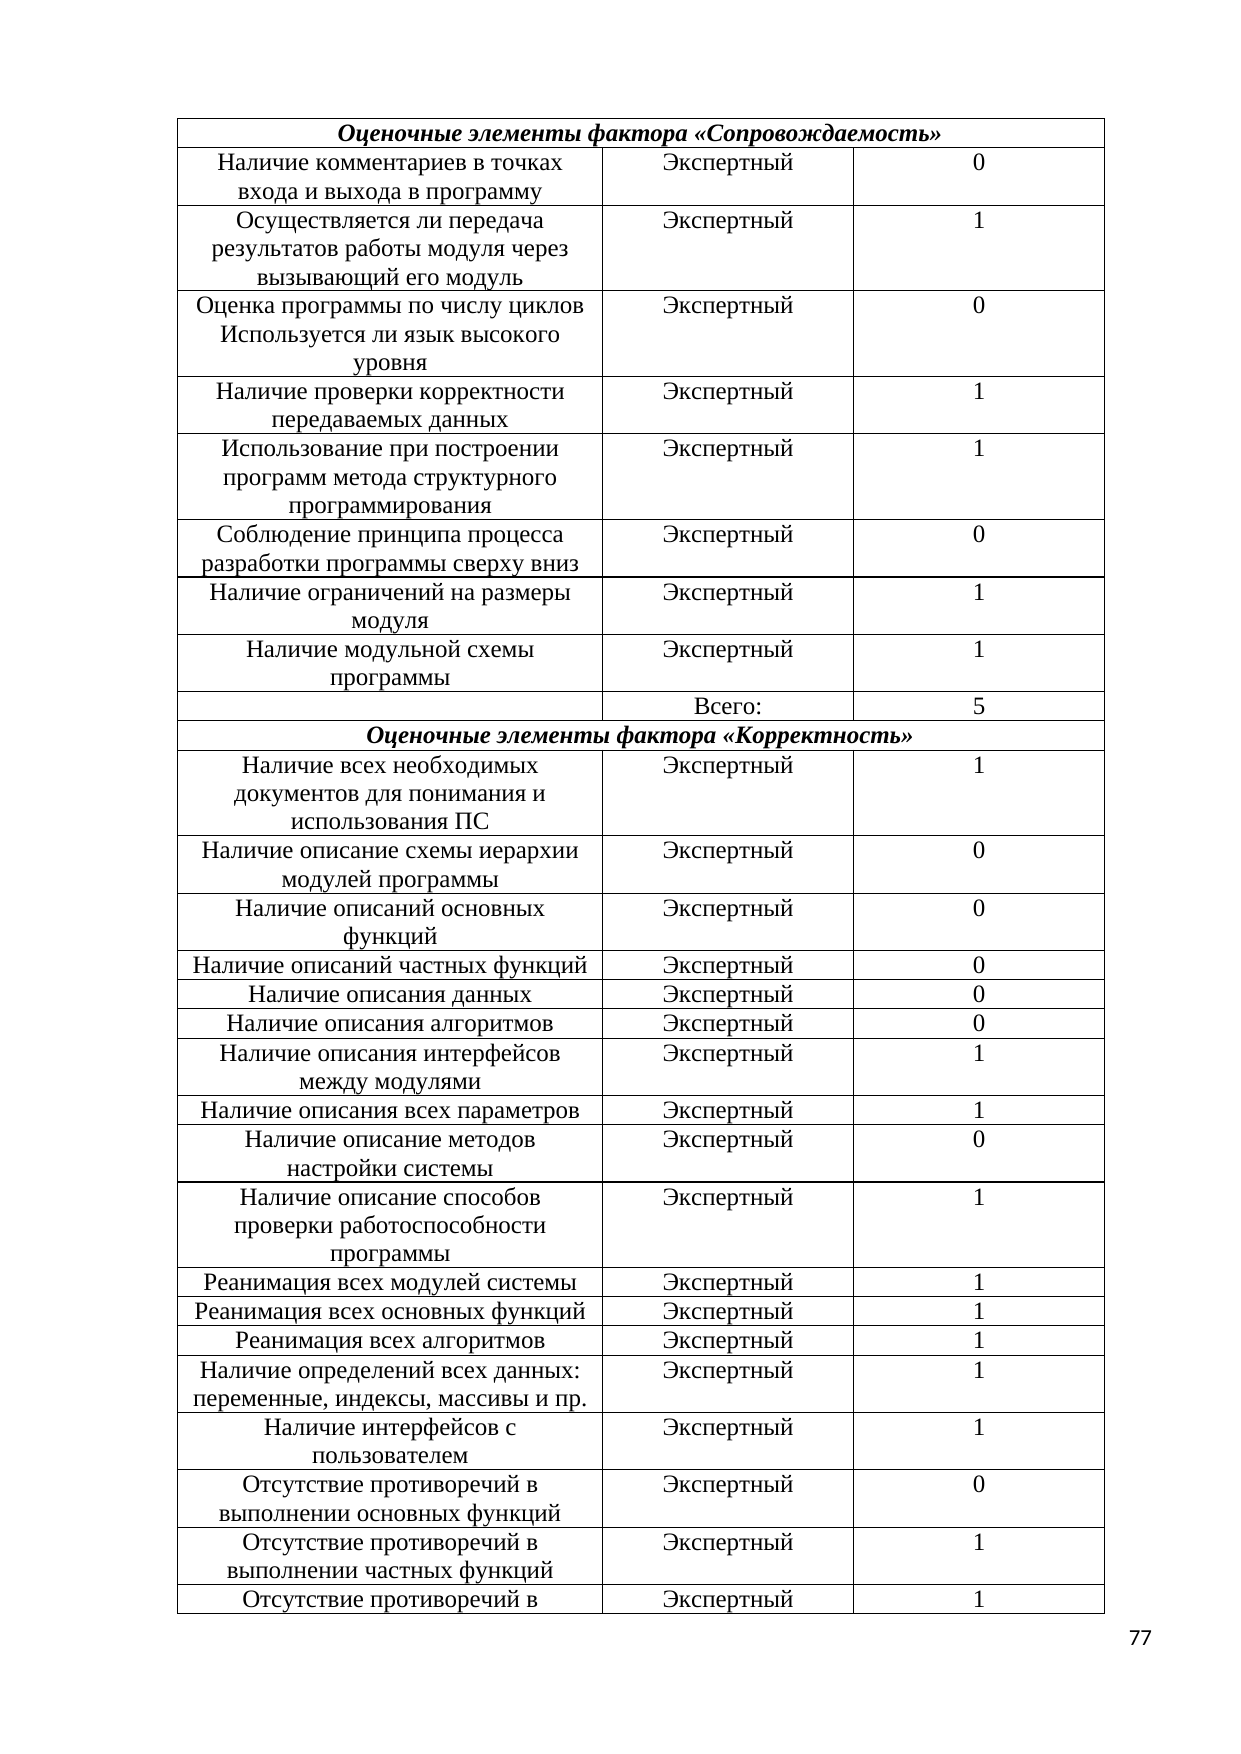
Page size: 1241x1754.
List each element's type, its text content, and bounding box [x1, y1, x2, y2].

table_cell Экспертный [603, 520, 853, 576]
table_cell Наличие ограничений на размеры модуля [178, 578, 602, 634]
table_cell Использование при построении программ метода структурного программирования [178, 434, 602, 519]
table_cell Экспертный [603, 1470, 853, 1527]
table_cell Наличие описаний частных функций [178, 951, 602, 979]
table_cell 0 [854, 894, 1104, 950]
table_cell Наличие определений всех данных: переменные, индексы, массивы и пр. [178, 1356, 602, 1412]
table_cell 0 [854, 520, 1104, 576]
table_cell Экспертный [603, 1125, 853, 1181]
table_cell Наличие описаний основных функций [178, 894, 602, 950]
table_cell 0 [854, 291, 1104, 376]
table_cell Оценочные элементы фактора «Сопровождаемость» [178, 119, 1104, 147]
table_cell Экспертный [603, 980, 853, 1008]
table_cell Наличие интерфейсов с пользователем [178, 1413, 602, 1469]
table_cell 0 [854, 980, 1104, 1008]
table_cell Экспертный [603, 1297, 853, 1325]
table_cell Экспертный [603, 1268, 853, 1296]
table_cell Наличие описание способов проверки работоспособности программы [178, 1183, 602, 1267]
table_cell [178, 692, 602, 720]
table_cell 1 [854, 1297, 1104, 1325]
table_cell 1 [854, 1096, 1104, 1124]
table_cell Экспертный [603, 1413, 853, 1469]
table_cell 1 [854, 1183, 1104, 1267]
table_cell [178, 1585, 602, 1613]
table_cell 1 [854, 1356, 1104, 1412]
table_cell Осуществляется ли передача результатов работы модуля через вызывающий его модуль [178, 206, 602, 290]
table_cell Экспертный [603, 434, 853, 519]
table_cell Наличие описания всех параметров [178, 1096, 602, 1124]
table_cell Наличие описание схемы иерархии модулей программы [178, 836, 602, 892]
table_cell Соблюдение принципа процесса разработки программы сверху вниз [178, 520, 602, 576]
table_cell Экспертный [603, 148, 853, 205]
table_cell Оценка программы по числу циклов Используется ли язык высокого уровня [178, 291, 602, 376]
table_cell Экспертный [603, 1096, 853, 1124]
table_cell Наличие описания интерфейсов между модулями [178, 1039, 602, 1095]
table_cell Экспертный [603, 1356, 853, 1412]
table_cell Экспертный [603, 1039, 853, 1095]
table_cell Наличие описание методов настройки системы [178, 1125, 602, 1181]
table_cell Экспертный [603, 578, 853, 634]
table_cell Экспертный [603, 894, 853, 950]
table_cell Отсутствие противоречий в выполнении частных функций [178, 1528, 602, 1584]
table_cell Наличие описания алгоритмов [178, 1009, 602, 1037]
table_cell 0 [854, 951, 1104, 979]
table_cell Реанимация всех алгоритмов [178, 1326, 602, 1354]
table_cell Наличие всех необходимых документов для понимания и использования ПС [178, 751, 602, 835]
table_cell Экспертный [603, 291, 853, 376]
table_cell Экспертный [603, 751, 853, 835]
table_cell 0 [854, 148, 1104, 205]
table_cell Экспертный [603, 836, 853, 892]
table_cell 5 [854, 692, 1104, 720]
table_cell 1 [854, 1413, 1104, 1469]
table_cell 1 [854, 751, 1104, 835]
table_cell Экспертный [603, 1009, 853, 1037]
table_cell Экспертный [603, 1585, 853, 1613]
table_cell Реанимация всех основных функций [178, 1297, 602, 1325]
table_cell 1 [854, 1039, 1104, 1095]
table_cell Наличие описания данных [178, 980, 602, 1008]
table_cell Реанимация всех модулей системы [178, 1268, 602, 1296]
table_cell 1 [854, 1528, 1104, 1584]
table_cell 1 [854, 635, 1104, 691]
table_cell Наличие модульной схемы программы [178, 635, 602, 691]
table_cell 0 [854, 1470, 1104, 1527]
table_cell 0 [854, 836, 1104, 892]
table_cell 0 [854, 1009, 1104, 1037]
table_cell 1 [854, 206, 1104, 290]
table_cell 0 [854, 1125, 1104, 1181]
table_cell Всего: [603, 692, 853, 720]
table_cell Экспертный [603, 635, 853, 691]
table_cell 1 [854, 1326, 1104, 1354]
table_cell Экспертный [603, 951, 853, 979]
table_cell Экспертный [603, 206, 853, 290]
table_cell 1 [854, 1585, 1104, 1613]
table_cell 1 [854, 578, 1104, 634]
table_cell Экспертный [603, 1183, 853, 1267]
table_cell Наличие проверки корректности передаваемых данных [178, 377, 602, 433]
table_cell Наличие комментариев в точках входа и выхода в программу [178, 148, 602, 205]
table_cell 1 [854, 434, 1104, 519]
table_cell 1 [854, 377, 1104, 433]
table_cell Экспертный [603, 1326, 853, 1354]
table_cell Оценочные элементы фактора «Корректность» [178, 721, 1104, 749]
table_cell Экспертный [603, 377, 853, 433]
table_cell 1 [854, 1268, 1104, 1296]
table_cell Отсутствие противоречий в выполнении основных функций [178, 1470, 602, 1527]
table_cell Экспертный [603, 1528, 853, 1584]
